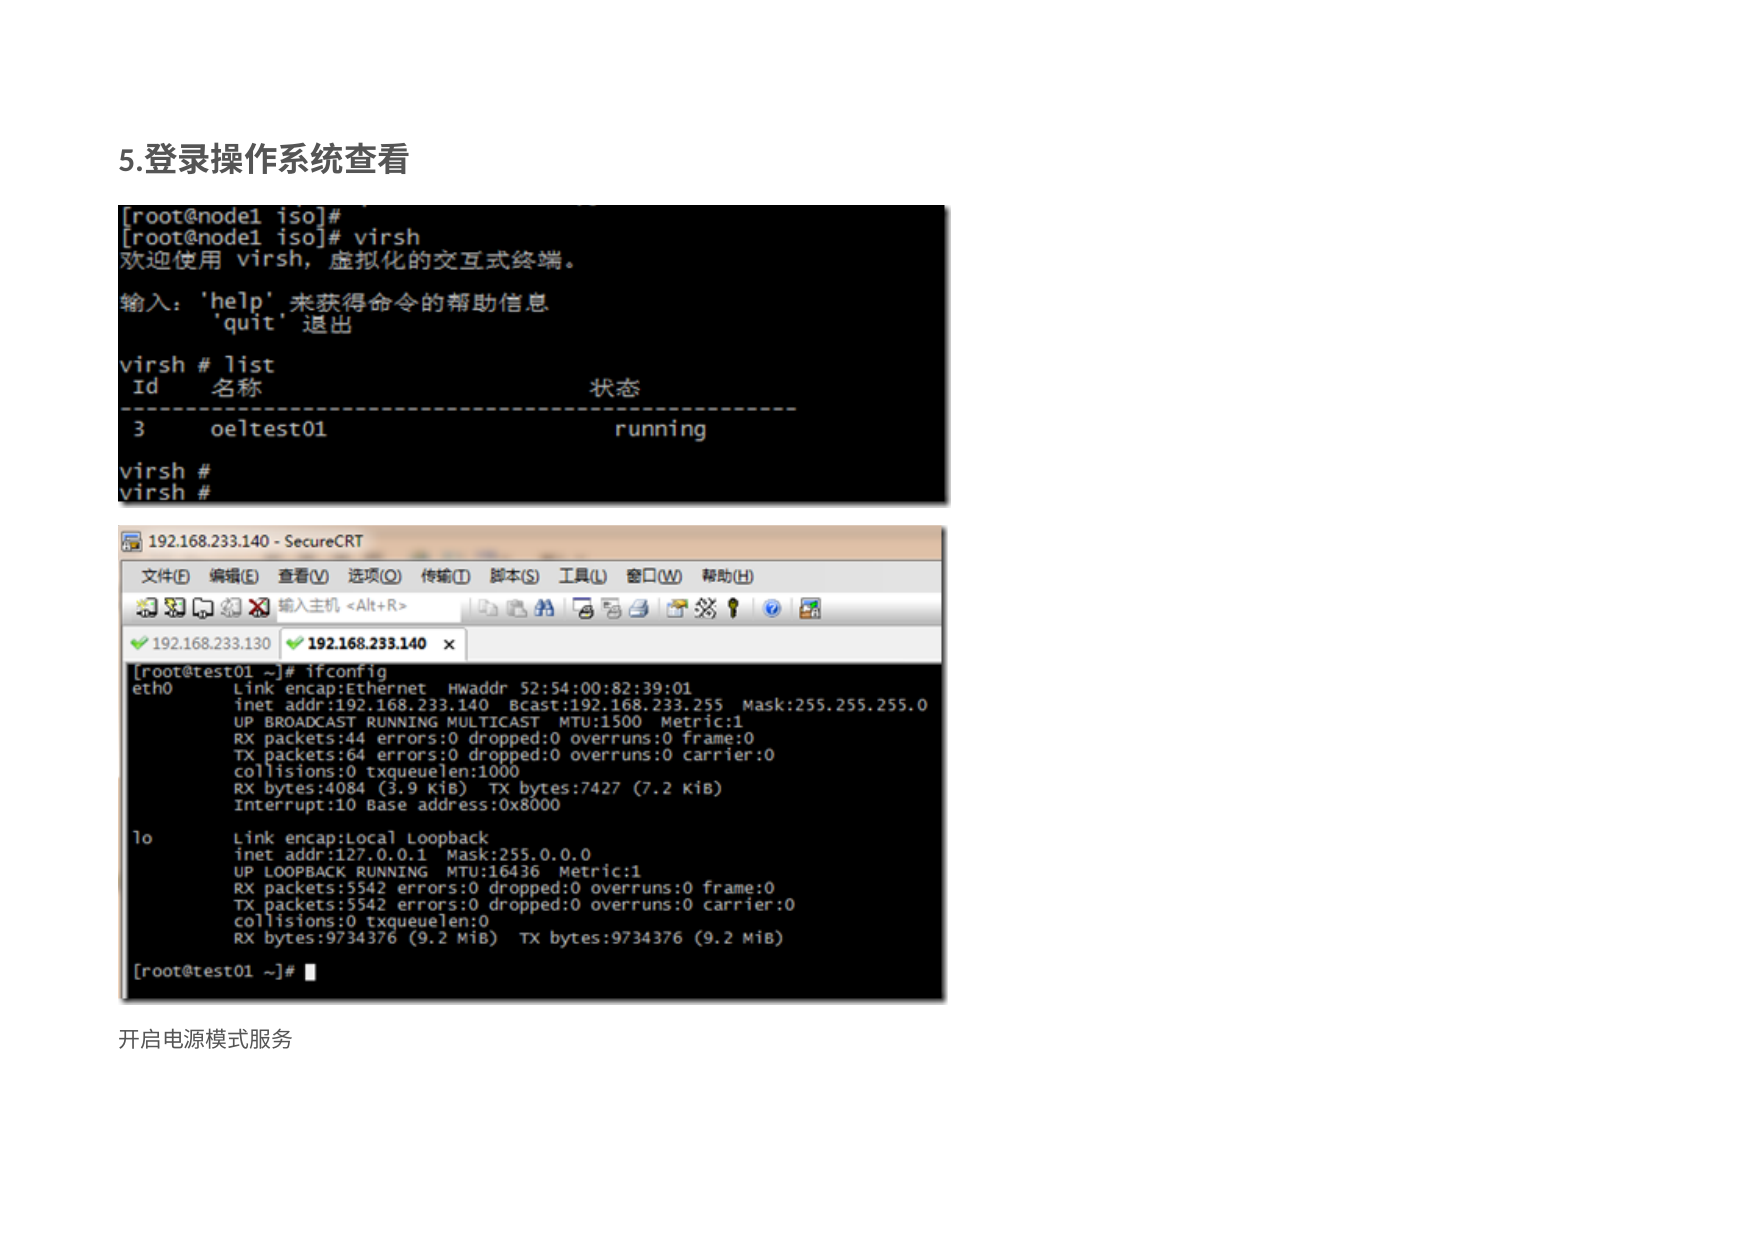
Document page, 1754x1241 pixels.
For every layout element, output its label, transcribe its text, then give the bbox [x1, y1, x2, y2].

subtitle 5.登录操作系统查看 [118, 133, 1636, 181]
picture [118, 205, 951, 508]
picture [118, 525, 948, 1005]
text 开启电源模式服务 [118, 1022, 1636, 1053]
